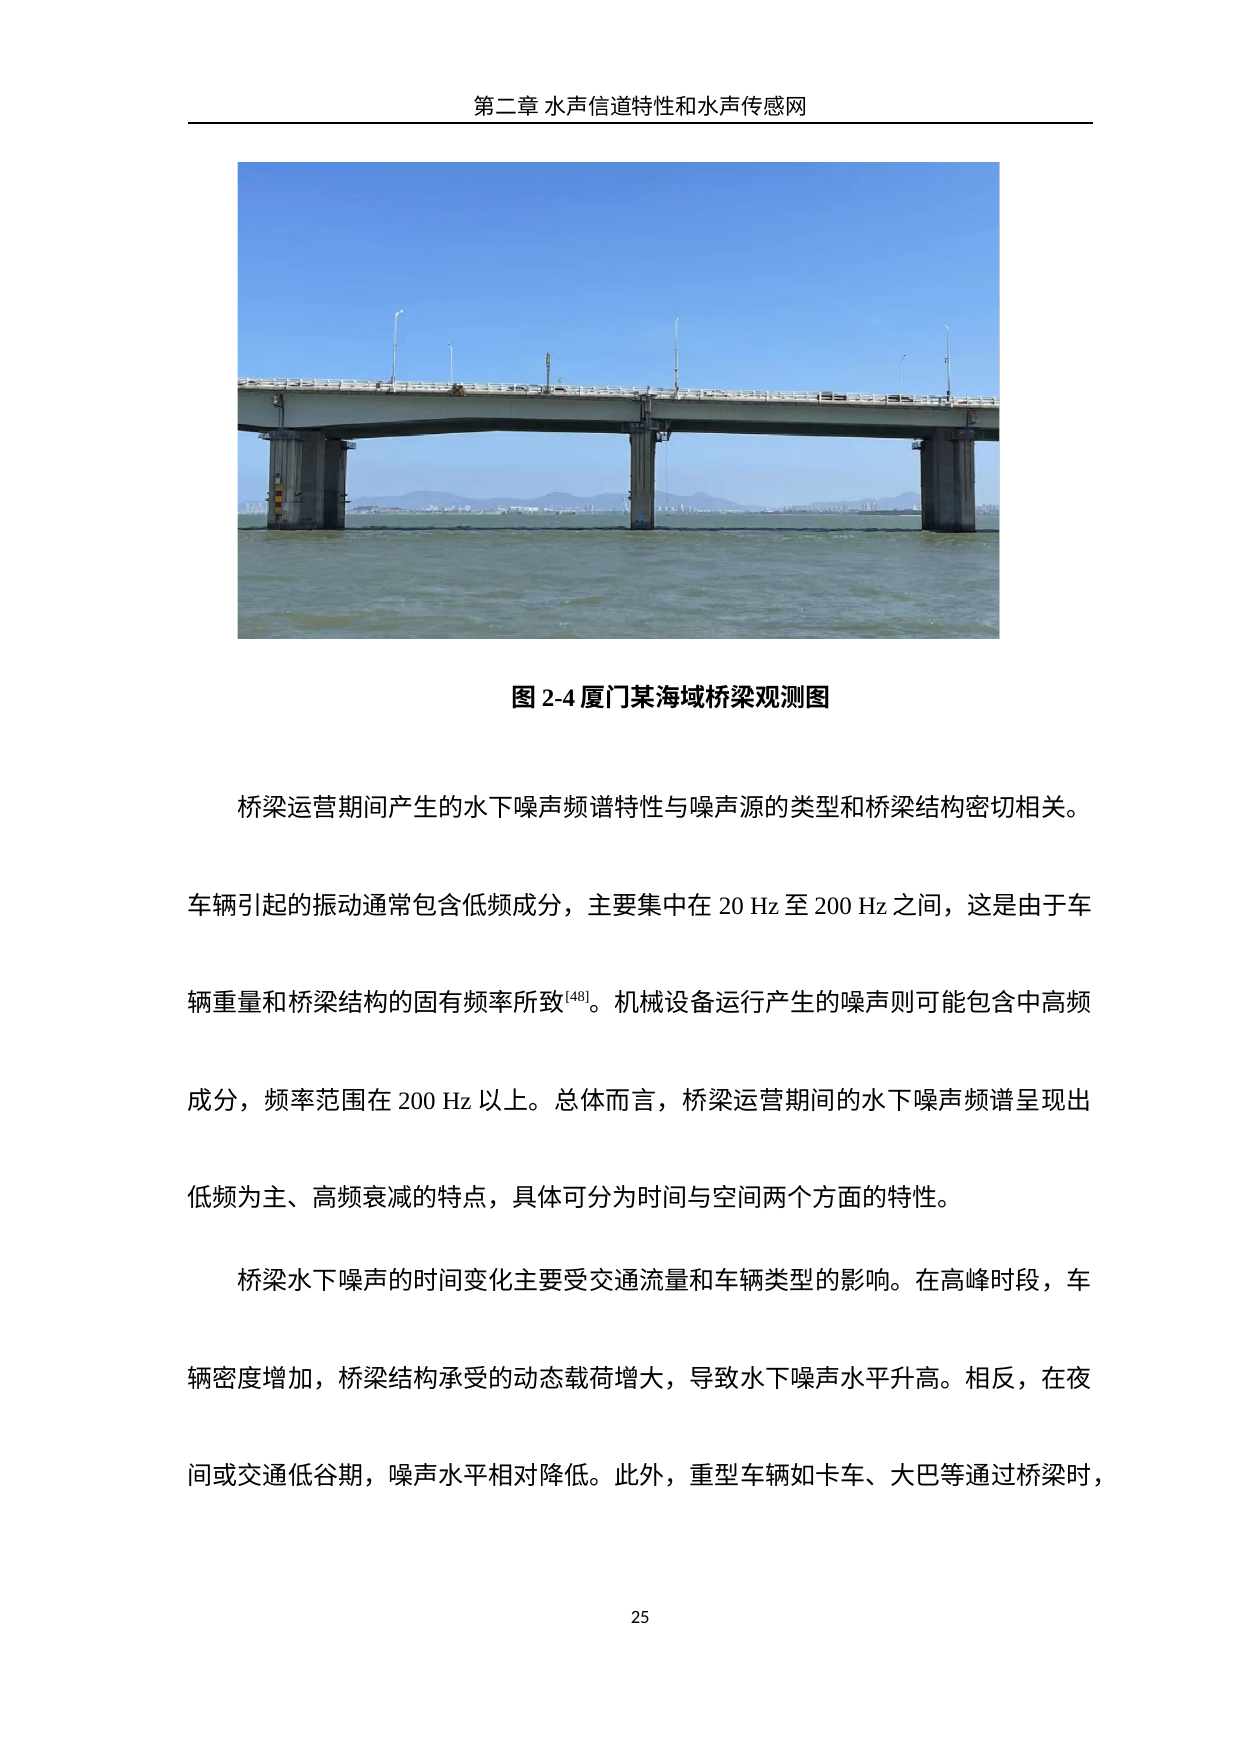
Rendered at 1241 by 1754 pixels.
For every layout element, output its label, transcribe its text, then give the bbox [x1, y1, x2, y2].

text 桥梁运营期间产生的水下噪声频谱特性与噪声源的类型和桥梁结构密切相关。车辆引起的振动通常包含低频成分，主要集中在20 Hz至200 Hz之间，这是由于车辆重量和桥梁结构的固有频率所致[48]。机械设备运行产生的噪声则可能包含中高频成分，频率范围在200 Hz以上。总体而言，桥梁运营期间的水下噪声频谱呈现出低频为主、高频衰减的特点，具体可分为时间与空间两个方面的特性。 [187, 773, 1093, 1228]
text 图2-4厦门某海域桥梁观测图 [198, 663, 1093, 728]
picture [237, 162, 1000, 639]
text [187, 1246, 1093, 1506]
